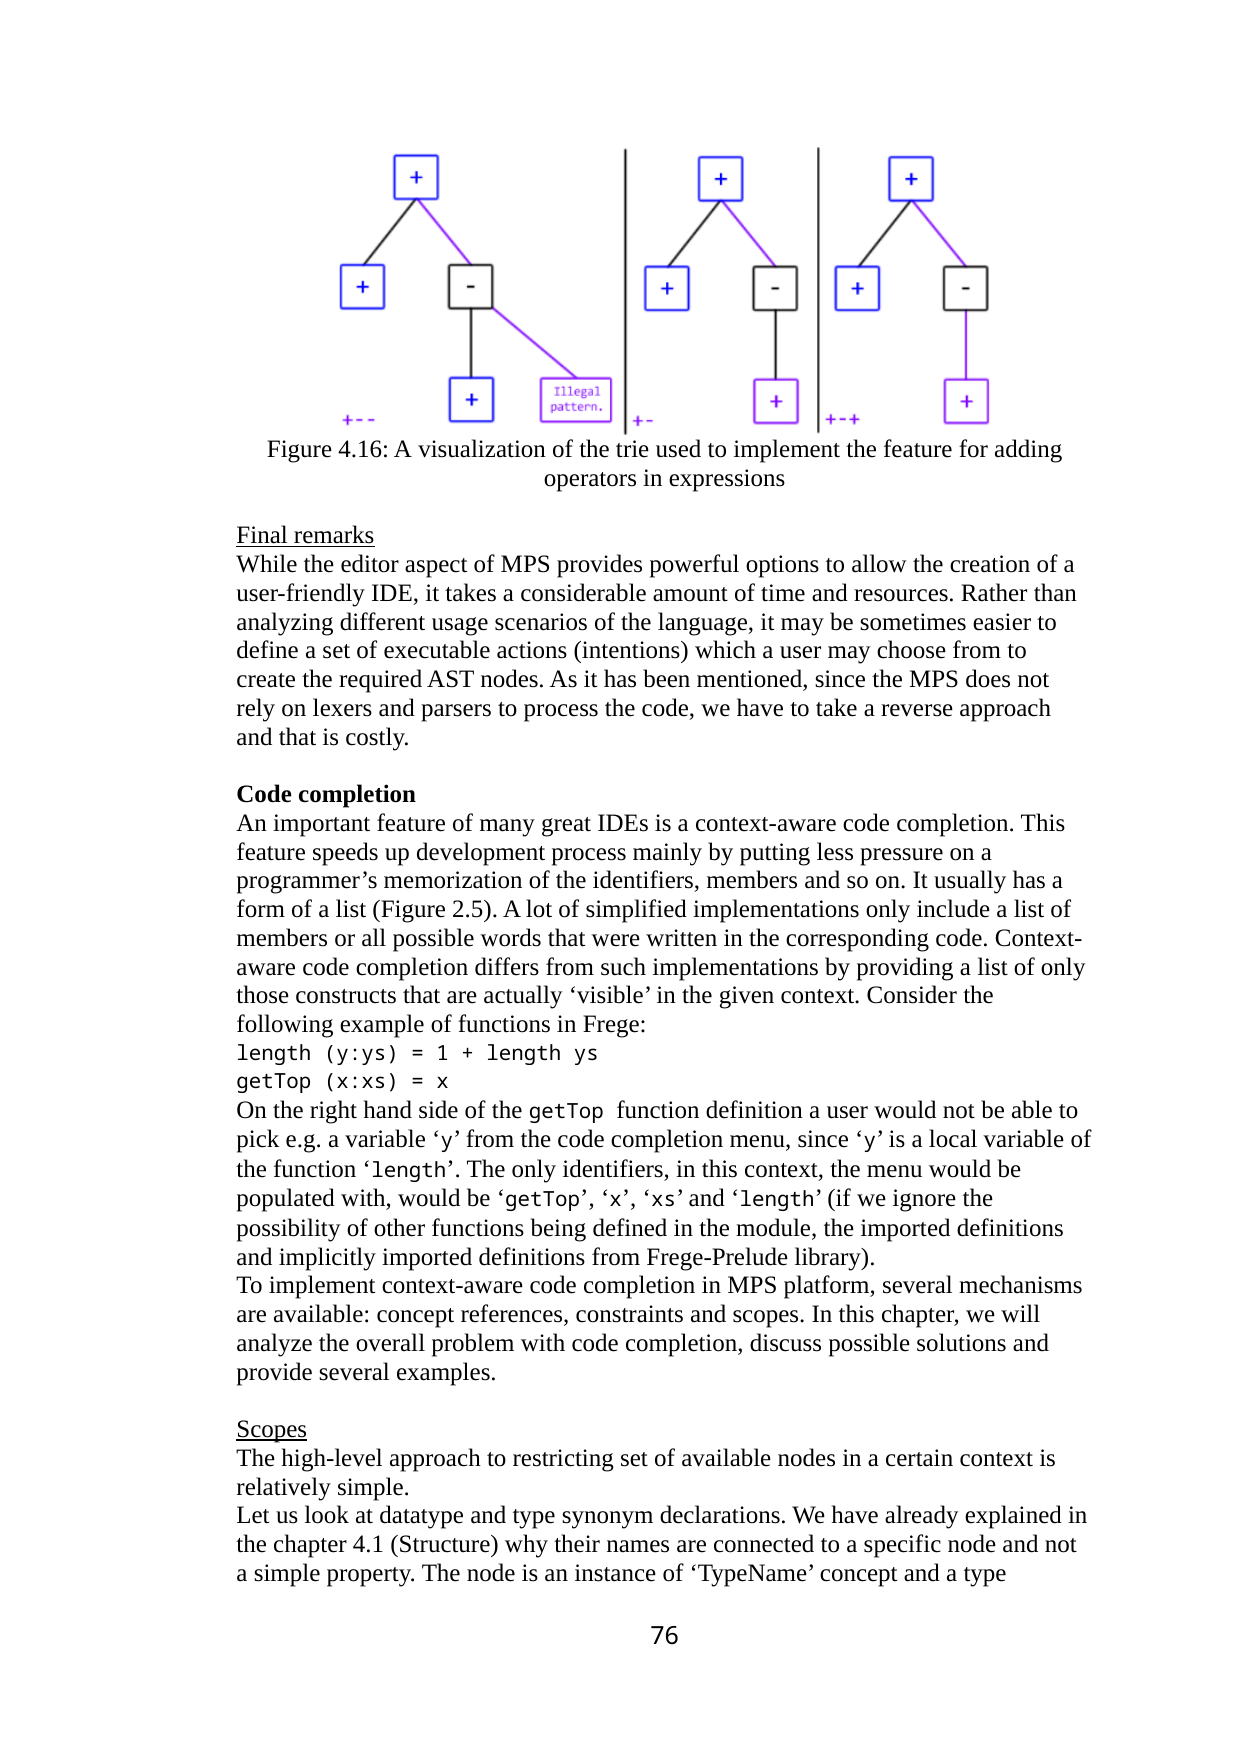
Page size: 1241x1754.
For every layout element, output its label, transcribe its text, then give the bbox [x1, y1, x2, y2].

text To implement context-aware code completion in MPS platform, several mechanisms are available: concept references, constraints and scopes. In this chapter, we will analyze the overall problem with code completion, discuss possible solutions and provide several examples. [236, 1270, 1092, 1385]
text An important feature of many great IDEs is a context-aware code completion. This feature speeds up development process mainly by putting less pressure on a programmer’s memorization of the identifiers, members and so on. It usually has a form of a list (Figure 2.5). A lot of simplified implementations only include a list of members or all possible words that were written in the corresponding code. Context-aware code completion differs from such implementations by providing a list of only those constructs that are actually ‘visible’ in the given context. Consider the following example of functions in Frege: [236, 808, 1092, 1038]
text length (y:ys) = 1 + length ys [236, 1038, 1092, 1066]
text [236, 1500, 1092, 1587]
text On the right hand side of the getTop function definition a user would not be able to pick e.g. a variable ‘y’ from the code completion menu, since ‘y’ is a local variable of the function ‘length’. The only identifiers, in this context, the menu would be populated with, would be ‘getTop’, ‘x’, ‘xs’ and ‘length’ (if we ignore the possibility of other functions being defined in the module, the imported definitions and implicitly imported definitions from Frege-Prelude library). [236, 1095, 1092, 1270]
text Final remarks [236, 521, 1092, 549]
text The high-level approach to restricting set of available nodes in a certain context is relatively simple. [236, 1443, 1092, 1500]
picture [339, 147, 990, 435]
text Scopes [236, 1414, 1092, 1443]
text getTop (x:xs) = x [236, 1066, 1092, 1095]
text Code completion [236, 779, 1092, 808]
text While the editor aspect of MPS provides powerful options to allow the creation of a user-friendly IDE, it takes a considerable amount of time and resources. Rather than analyzing different usage scenarios of the language, it may be sometimes easier to define a set of executable actions (intentions) which a user may choose from to create the required AST nodes. As it has been mentioned, since the MPS does not rely on lexers and parsers to process the code, we have to take a reverse approach and that is costly. [236, 549, 1092, 751]
text Figure 4.16: A visualization of the trie used to implement the feature for adding operators in expressions [236, 434, 1092, 492]
